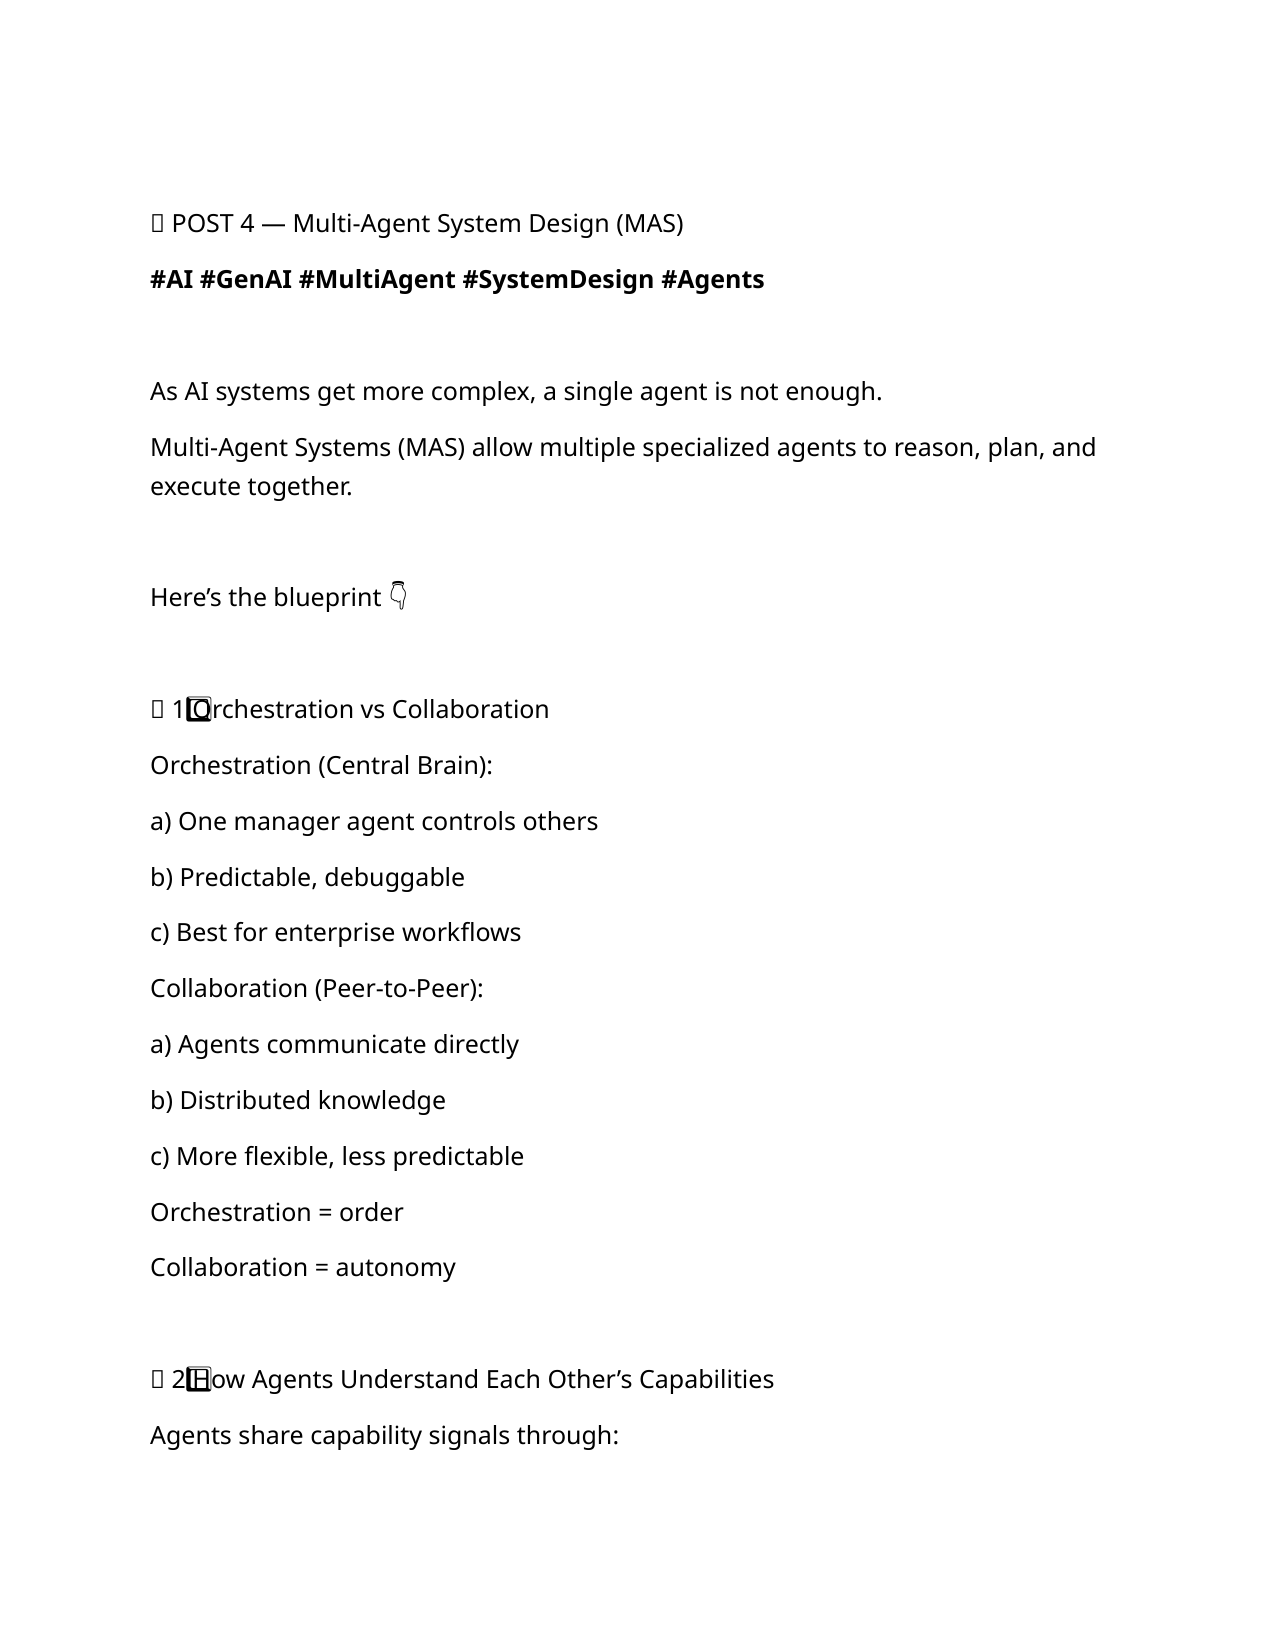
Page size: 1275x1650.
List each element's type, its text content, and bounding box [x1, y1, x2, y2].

text Collaboration = autonomy [150, 1250, 1125, 1284]
text c) Best for enterprise workflows [150, 915, 1125, 949]
text b) Distributed knowledge [150, 1082, 1125, 1117]
text 🚀 POST 4 — Multi-Agent System Design (MAS) [150, 206, 1125, 240]
text 🔵 1️⃣ Orchestration vs Collaboration [150, 692, 1125, 726]
text a) One manager agent controls others [150, 803, 1125, 837]
text As AI systems get more complex, a single agent is not enough. [150, 373, 1125, 407]
text Here’s the blueprint 👇 [150, 580, 1125, 614]
text Orchestration = order [150, 1194, 1125, 1228]
text Orchestration (Central Brain): [150, 747, 1125, 782]
text c) More flexible, less predictable [150, 1138, 1125, 1172]
text Multi-Agent Systems (MAS) allow multiple specialized agents to reason, plan, and execute together. [150, 429, 1125, 502]
text b) Predictable, debuggable [150, 859, 1125, 893]
text Collaboration (Peer-to-Peer): [150, 971, 1125, 1005]
text Agents share capability signals through: [150, 1417, 1125, 1452]
text a) Agents communicate directly [150, 1027, 1125, 1061]
text #AI #GenAI #MultiAgent #SystemDesign #Agents [150, 262, 1125, 296]
text 🔵 2️⃣ How Agents Understand Each Other’s Capabilities [150, 1362, 1125, 1396]
